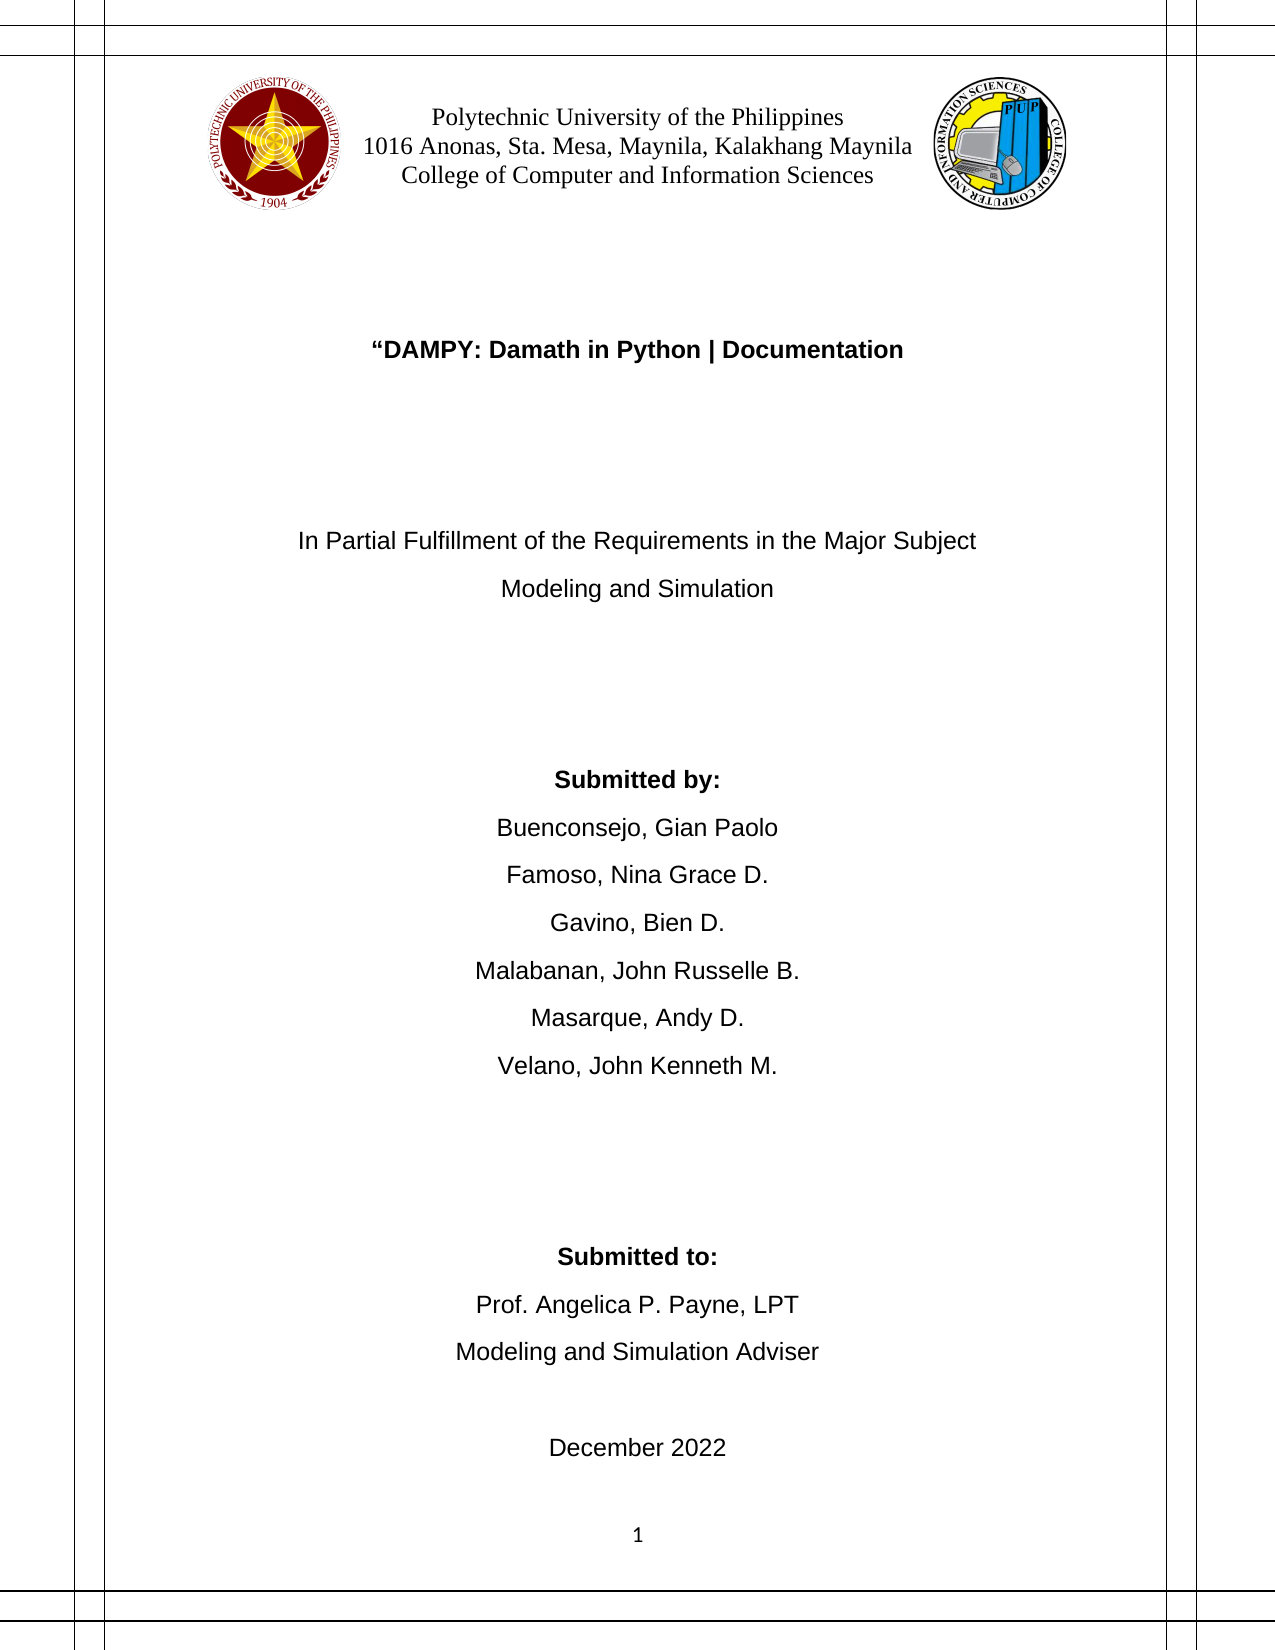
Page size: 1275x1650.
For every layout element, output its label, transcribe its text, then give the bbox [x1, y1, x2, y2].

text “DAMPY: Damath in Python | Documentation [150, 335, 1125, 364]
text Submitted to: [150, 1242, 1125, 1271]
text Famoso, Nina Grace D. [150, 860, 1125, 889]
text Malabanan, John Russelle B. [150, 956, 1125, 984]
text Modeling and Simulation Adviser [150, 1337, 1125, 1366]
text Submitted by: [150, 765, 1125, 793]
text Prof. Angelica P. Payne, LPT [150, 1289, 1125, 1318]
text In Partial Fulfillment of the Requirements in the Major Subject [150, 526, 1125, 555]
text Masarque, Andy D. [150, 1003, 1125, 1032]
text Buenconsejo, Gian Paolo [150, 812, 1125, 841]
text Velano, John Kenneth M. [150, 1051, 1125, 1080]
picture [933, 77, 1067, 210]
text December 2022 [150, 1433, 1125, 1461]
picture [207, 77, 341, 210]
text Modeling and Simulation [150, 574, 1125, 603]
text Gavino, Bien D. [150, 908, 1125, 937]
